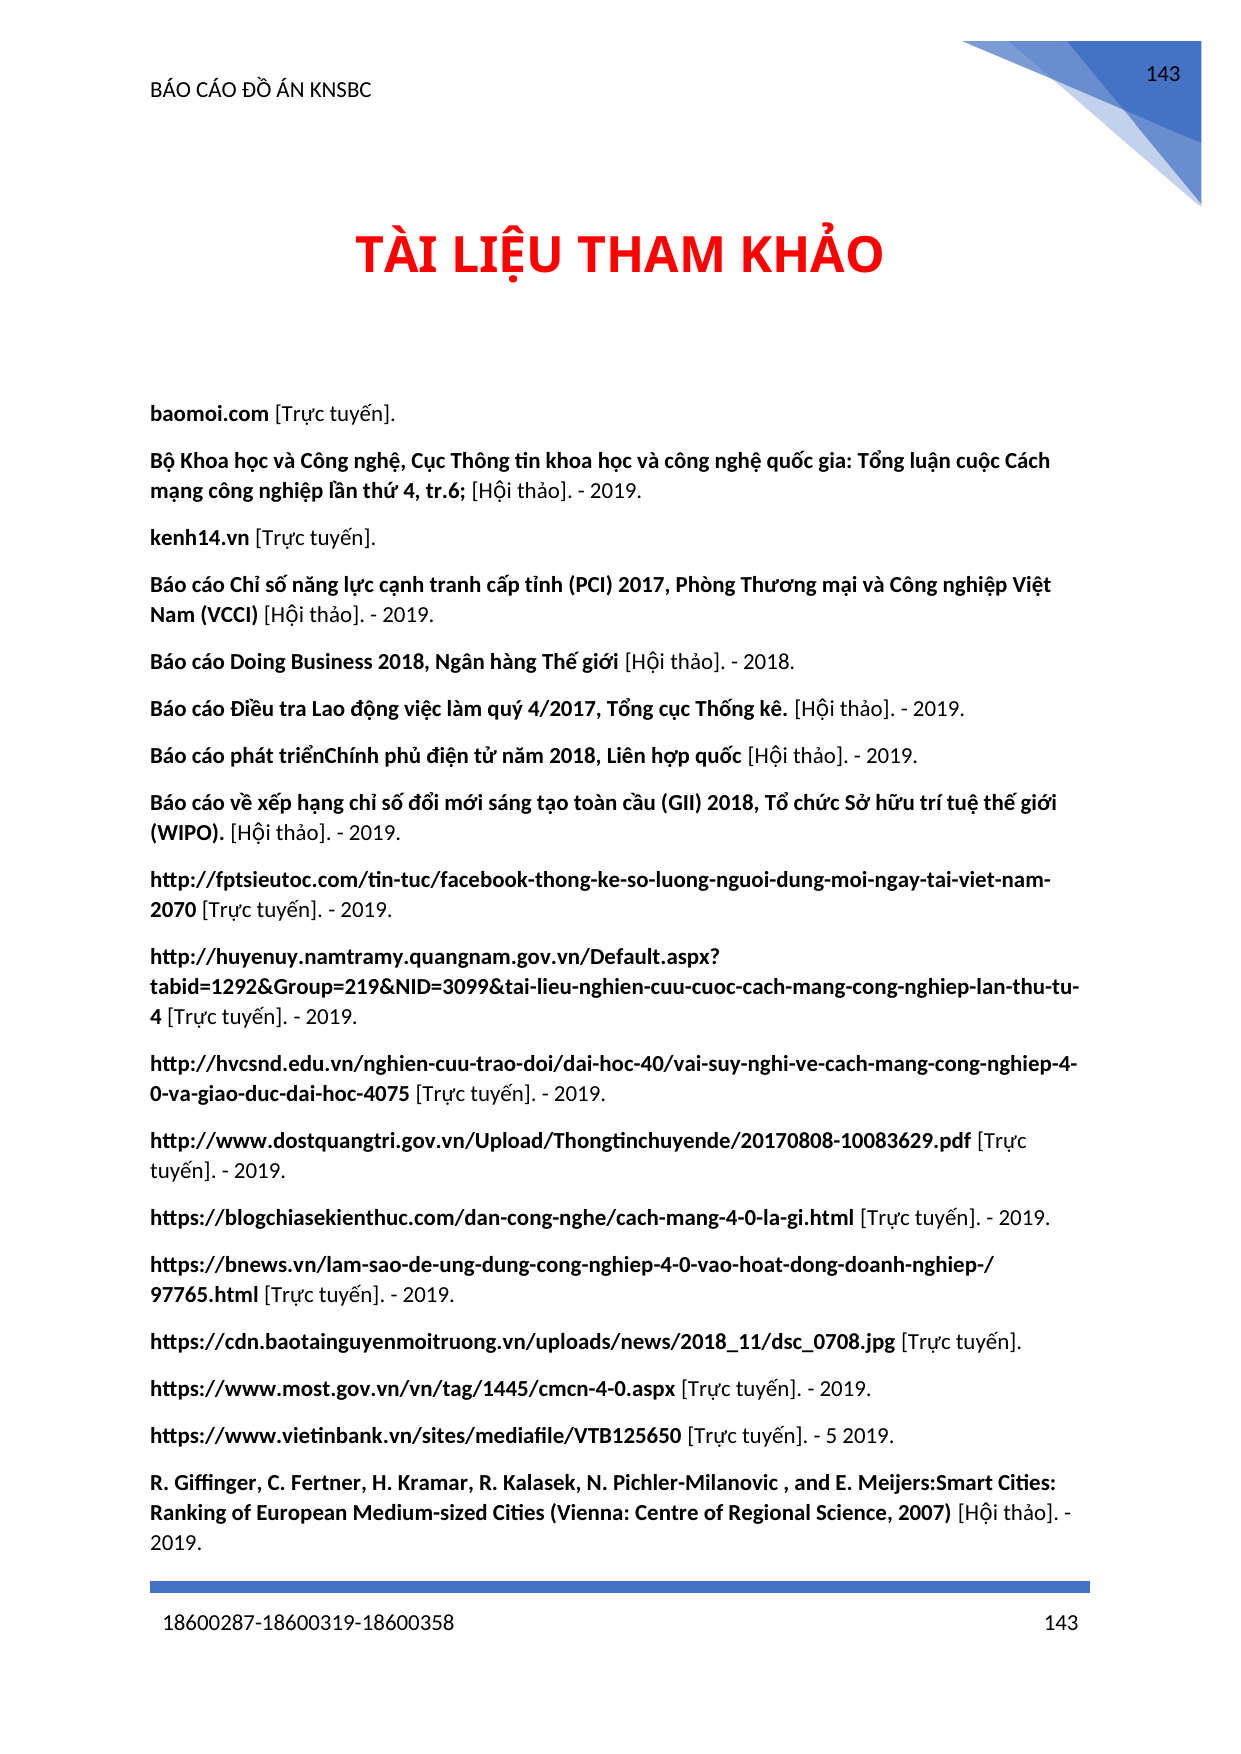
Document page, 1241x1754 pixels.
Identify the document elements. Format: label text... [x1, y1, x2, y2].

text https://www.most.gov.vn/vn/tag/1445/cmcn-4-0.aspx [Trực tuyến]. - 2019. [150, 1374, 1090, 1402]
picture [962, 41, 1202, 207]
text baomoi.com [Trực tuyến]. [150, 399, 1090, 427]
text http://hvcsnd.edu.vn/nghien-cuu-trao-doi/dai-hoc-40/vai-suy-nghi-ve-cach-mang-cong-nghiep-4-0-va-giao-duc-dai-hoc-4075 [Trực tuyến]. - 2019. [150, 1049, 1090, 1107]
text Báo cáo Doing Business 2018, Ngân hàng Thế giới [Hội thảo]. - 2018. [150, 647, 1090, 675]
text R. Giffinger, C. Fertner, H. Kramar, R. Kalasek, N. Pichler-Milanovic , and E. Meijers:Smart Cities: Ranking of European Medium-sized Cities (Vienna: Centre of Regional Science, 2007) [Hội thảo]. - 2019. [150, 1468, 1090, 1556]
text TÀI LIỆU THAM KHẢO [150, 219, 1090, 287]
text http://www.dostquangtri.gov.vn/Upload/Thongtinchuyende/20170808-10083629.pdf [Trực tuyến]. - 2019. [150, 1126, 1090, 1184]
text Báo cáo Điều tra Lao động việc làm quý 4/2017, Tổng cục Thống kê. [Hội thảo]. - 2019. [150, 694, 1090, 722]
text https://bnews.vn/lam-sao-de-ung-dung-cong-nghiep-4-0-vao-hoat-dong-doanh-nghiep-/97765.html [Trực tuyến]. - 2019. [150, 1250, 1090, 1308]
text https://cdn.baotainguyenmoitruong.vn/uploads/news/2018_11/dsc_0708.jpg [Trực tuyến]. [150, 1327, 1090, 1355]
text Báo cáo Chỉ số năng lực cạnh tranh cấp tỉnh (PCI) 2017, Phòng Thương mại và Công nghiệp Việt Nam (VCCI) [Hội thảo]. - 2019. [150, 570, 1090, 628]
text Báo cáo về xếp hạng chỉ số đổi mới sáng tạo toàn cầu (GII) 2018, Tổ chức Sở hữu trí tuệ thế giới (WIPO). [Hội thảo]. - 2019. [150, 788, 1090, 846]
text Báo cáo phát triểnChính phủ điện tử năm 2018, Liên hợp quốc [Hội thảo]. - 2019. [150, 741, 1090, 769]
text http://fptsieutoc.com/tin-tuc/facebook-thong-ke-so-luong-nguoi-dung-moi-ngay-tai-viet-nam-2070 [Trực tuyến]. - 2019. [150, 865, 1090, 923]
text https://blogchiasekienthuc.com/dan-cong-nghe/cach-mang-4-0-la-gi.html [Trực tuyến]. - 2019. [150, 1203, 1090, 1231]
text http://huyenuy.namtramy.quangnam.gov.vn/Default.aspx?tabid=1292&Group=219&NID=3099&tai-lieu-nghien-cuu-cuoc-cach-mang-cong-nghiep-lan-thu-tu-4 [Trực tuyến]. - 2019. [150, 942, 1090, 1030]
text kenh14.vn [Trực tuyến]. [150, 523, 1090, 551]
text Bộ Khoa học và Công nghệ, Cục Thông tin khoa học và công nghệ quốc gia: Tổng luận cuộc Cách mạng công nghiệp lần thứ 4, tr.6; [Hội thảo]. - 2019. [150, 446, 1090, 504]
text https://www.vietinbank.vn/sites/mediafile/VTB125650 [Trực tuyến]. - 5 2019. [150, 1421, 1090, 1449]
